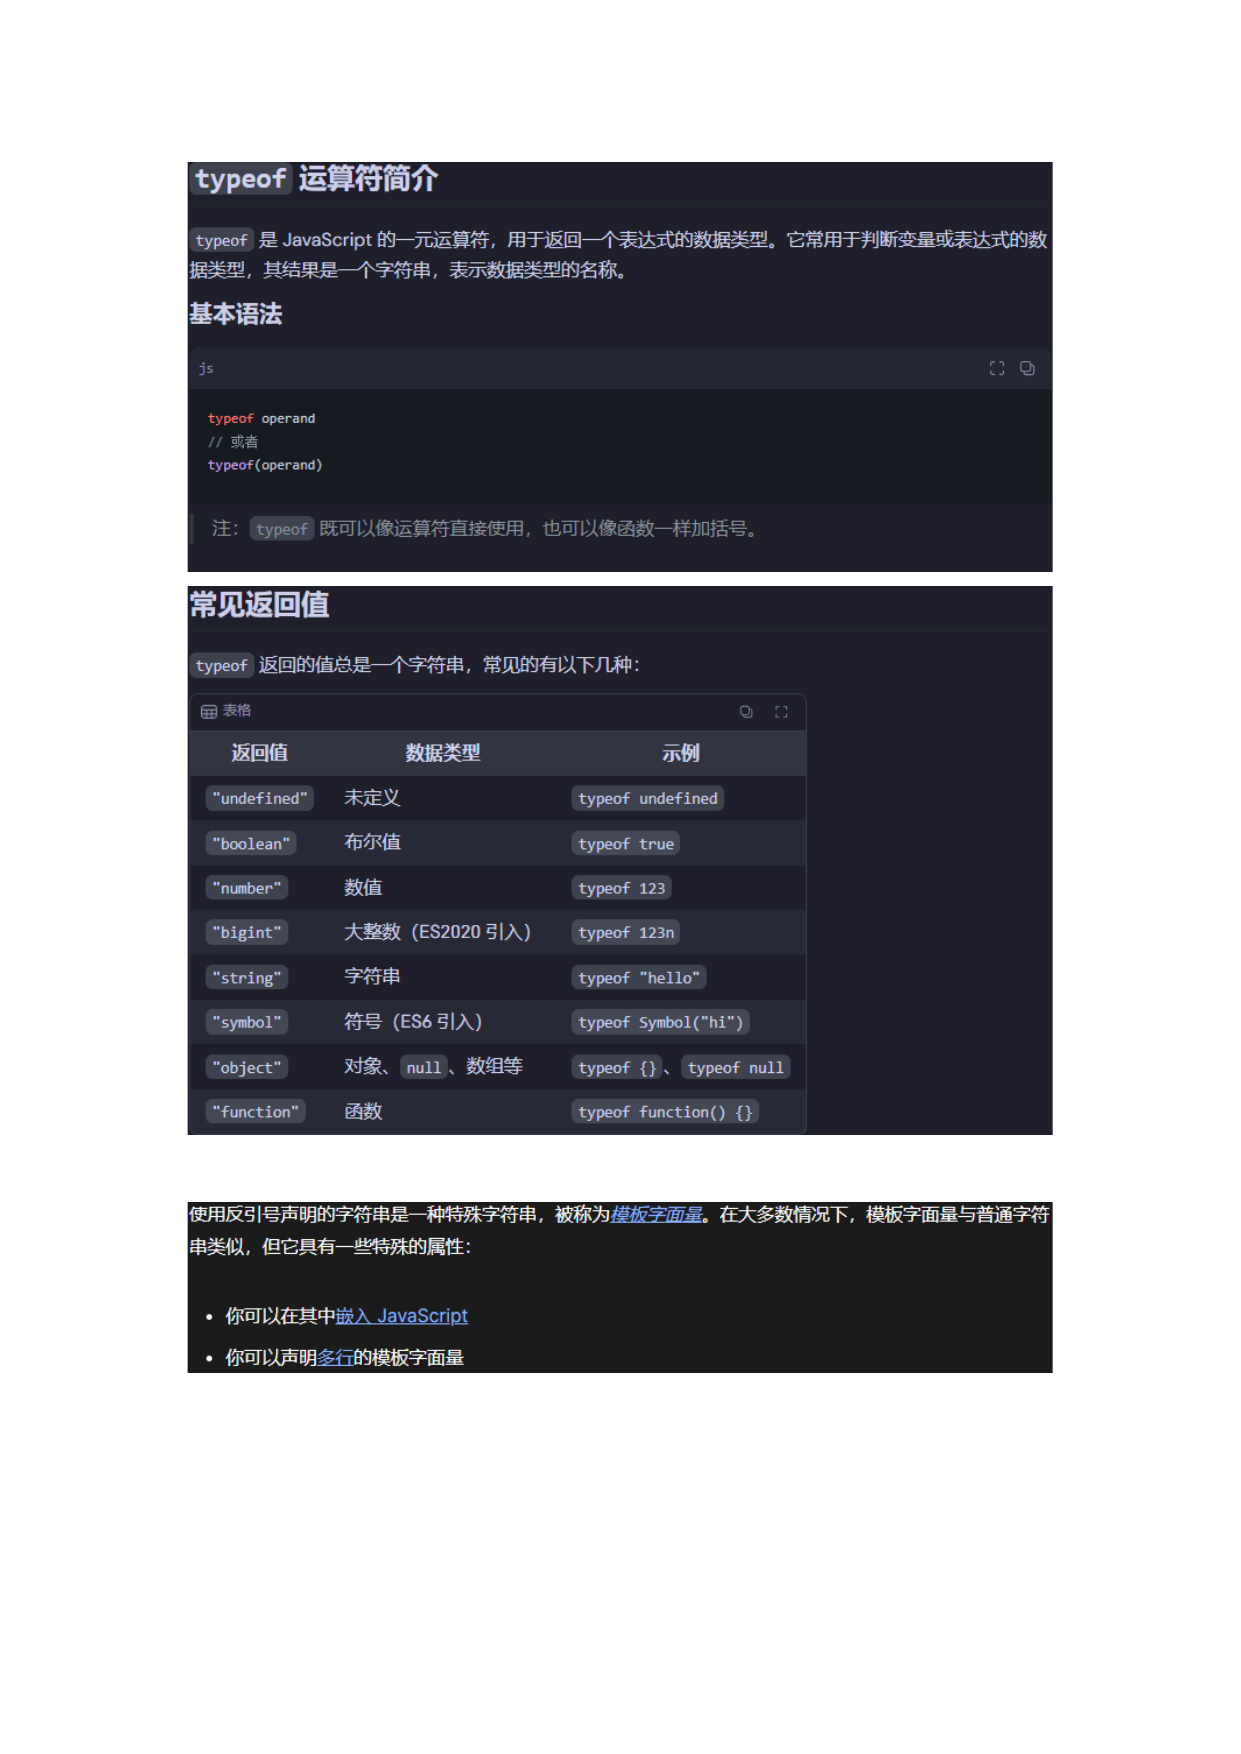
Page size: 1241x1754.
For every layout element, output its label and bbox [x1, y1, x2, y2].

picture [187, 1202, 1053, 1373]
picture [187, 586, 1053, 1135]
picture [187, 162, 1053, 572]
